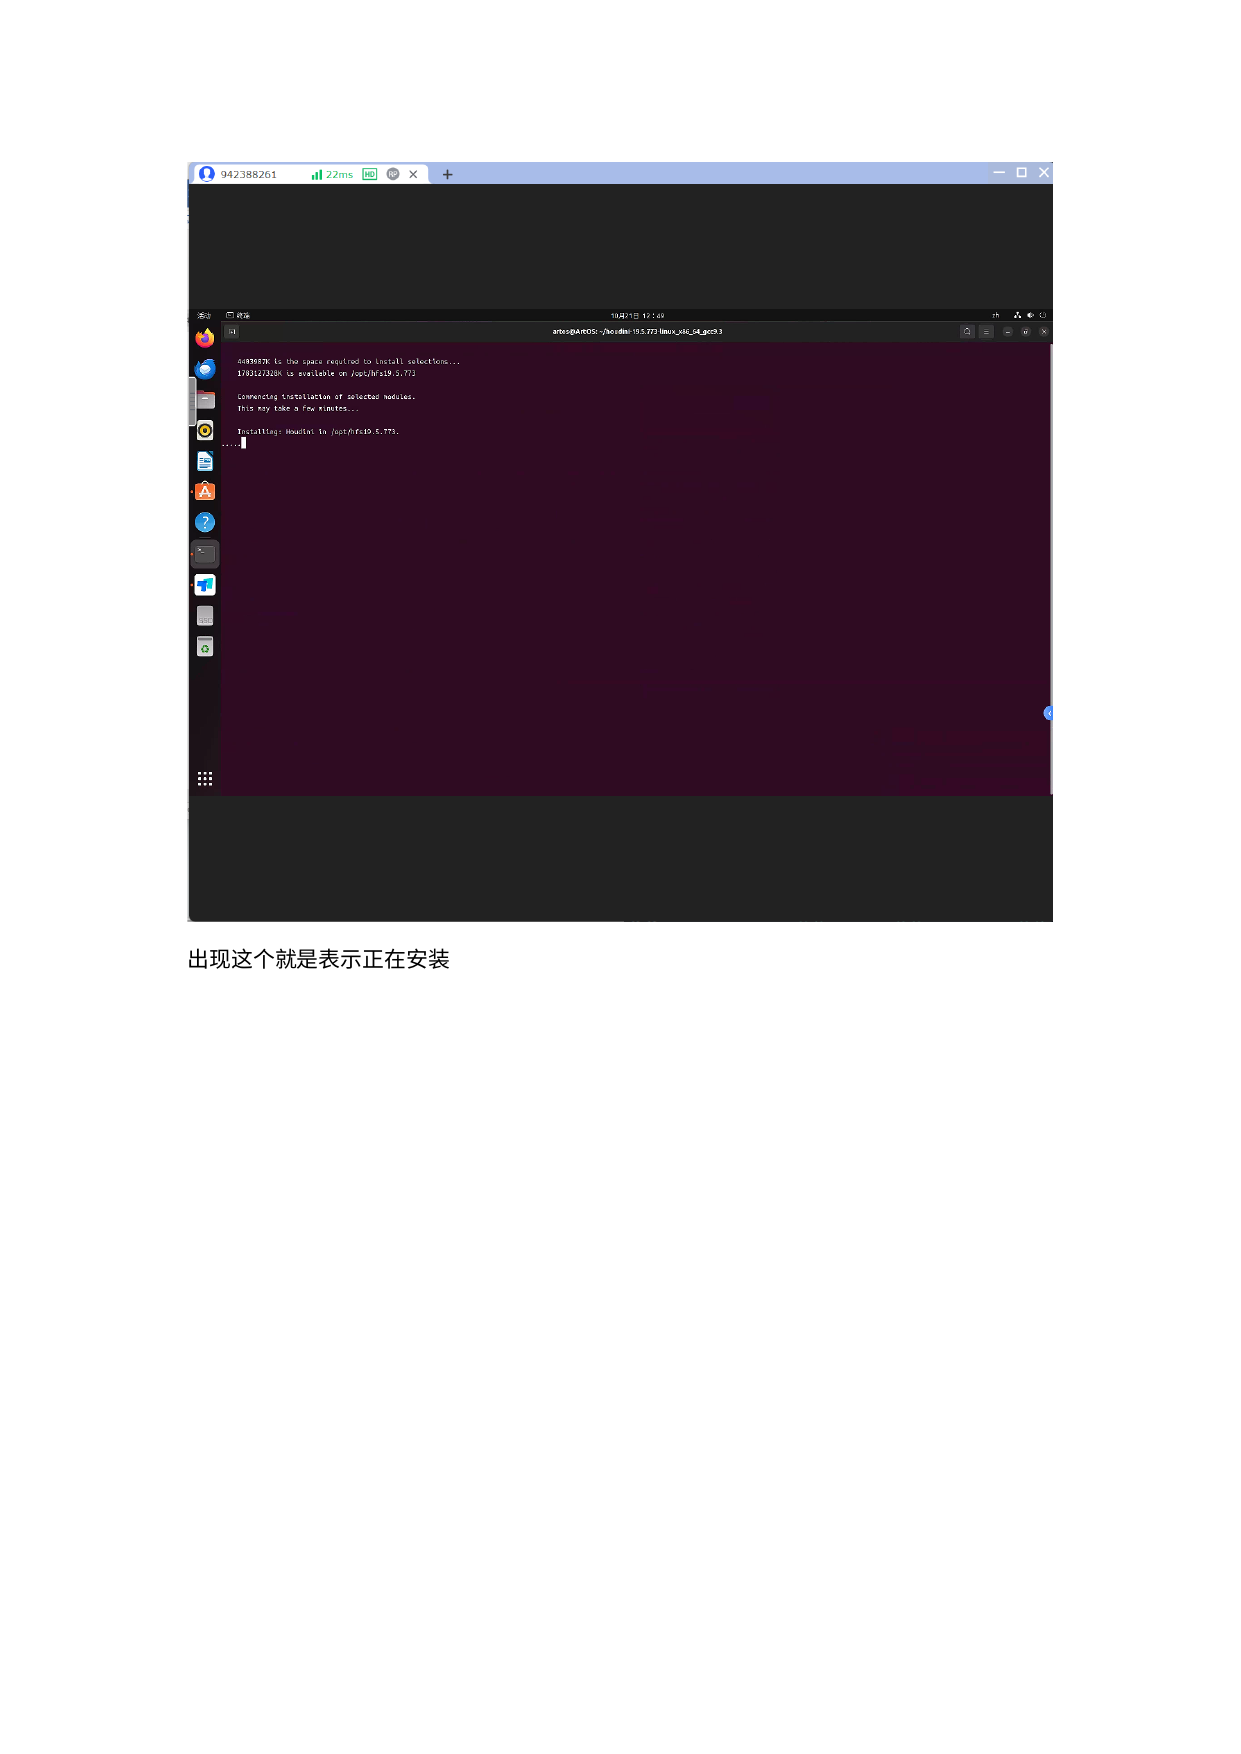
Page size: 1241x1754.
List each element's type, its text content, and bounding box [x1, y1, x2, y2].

text 出现这个就是表示正在安装 [187, 942, 1053, 974]
picture [187, 162, 1053, 922]
